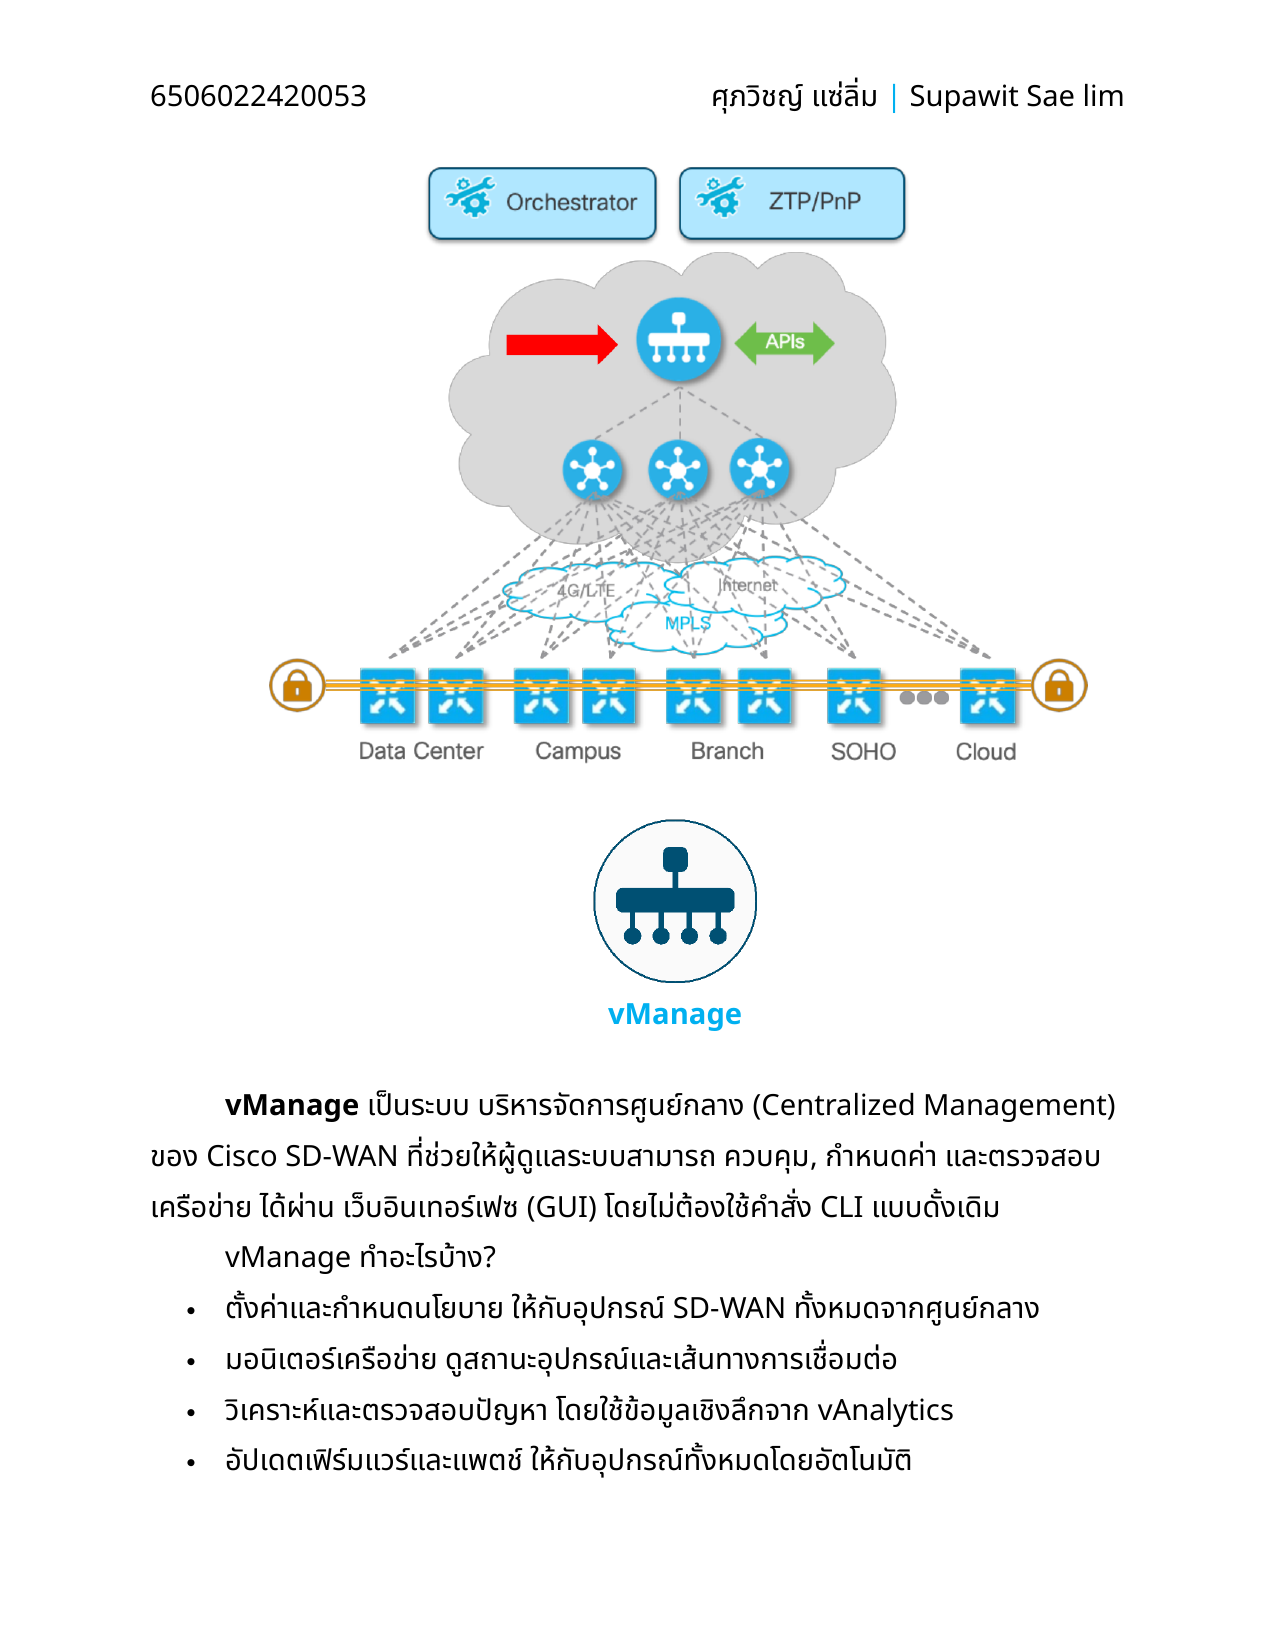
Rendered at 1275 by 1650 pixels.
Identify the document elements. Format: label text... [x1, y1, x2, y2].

text vManage เป็นระบบ บริหารจัดการศูนย์กลาง (Centralized Management) ของ Cisco SD-WAN ที่ช่วยให้ผู้ดูแลระบบสามารถ ควบคุม, กำหนดค่า และตรวจสอบเครือข่าย ได้ผ่าน เว็บอินเทอร์เฟซ (GUI) โดยไม่ต้องใช้คำสั่ง CLI แบบดั้งเดิม [150, 1084, 1125, 1230]
text vManage [150, 993, 1125, 1033]
text vManage ทำอะไรบ้าง? [150, 1237, 1125, 1281]
list มอนิเตอร์เครือข่าย ดูสถานะอุปกรณ์และเส้นทางการเชื่อมต่อ [187, 1338, 1125, 1382]
list ตั้งค่าและกำหนดนโยบาย ให้กับอุปกรณ์ SD-WAN ทั้งหมดจากศูนย์กลาง [187, 1287, 1125, 1332]
picture [589, 816, 761, 987]
list อัปเดตเฟิร์มแวร์และแพตช์ ให้กับอุปกรณ์ทั้งหมดโดยอัตโนมัติ [187, 1440, 1125, 1484]
picture [259, 150, 1091, 765]
list วิเคราะห์และตรวจสอบปัญหา โดยใช้ข้อมูลเชิงลึกจาก vAnalytics [187, 1389, 1125, 1433]
